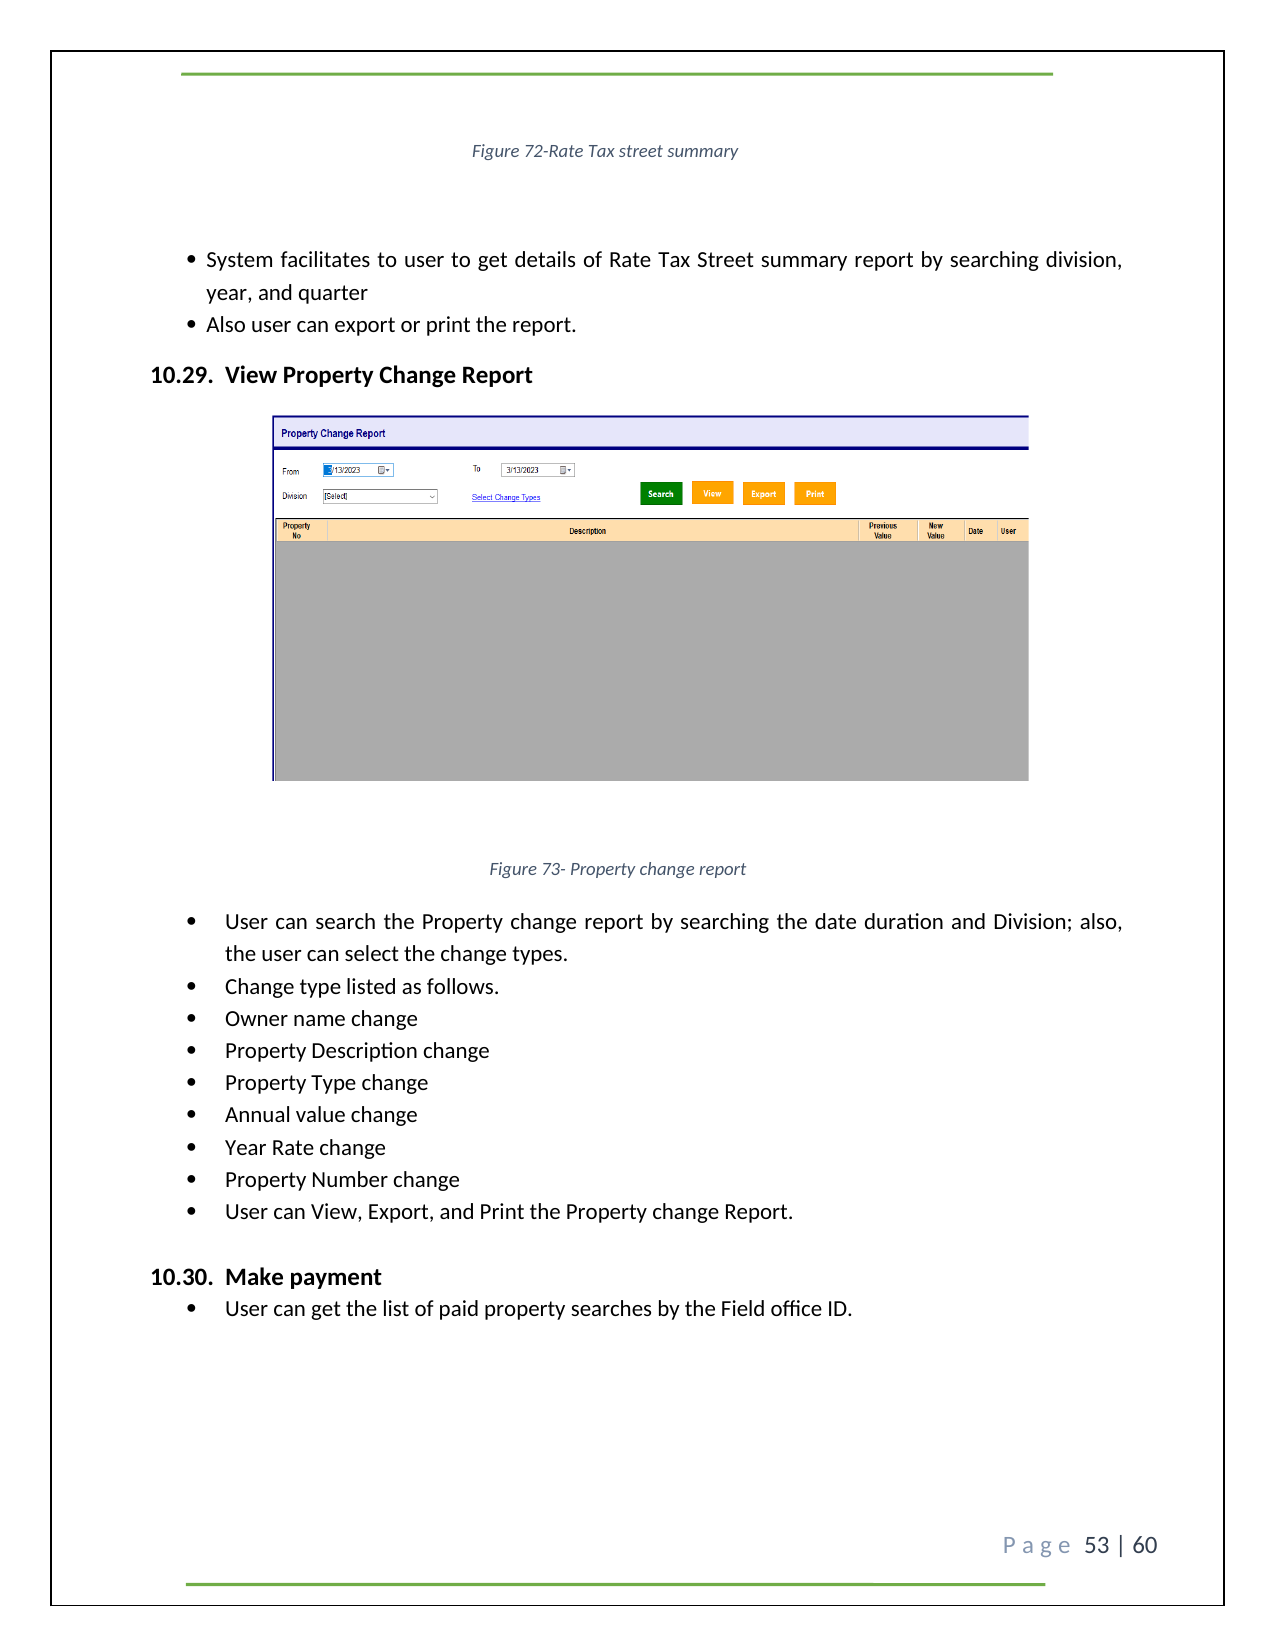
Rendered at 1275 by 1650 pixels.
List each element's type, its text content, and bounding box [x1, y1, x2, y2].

list User can search the Property change report by searching the date duration and Division; also, the user can select the change types. [187, 907, 1125, 968]
list System facilitates to user to get details of Rate Tax Street summary report by searching division, year, and quarter [187, 246, 1125, 306]
subtitle View Property Change Report [150, 359, 1125, 389]
list Property Number change [187, 1165, 1125, 1193]
list User can get the list of paid property searches by the Field office ID. [187, 1294, 1125, 1322]
list Property Type change [187, 1068, 1125, 1096]
list User can View, Export, and Print the Property change Report. [187, 1197, 1125, 1225]
list Change type listed as follows. [187, 972, 1125, 1000]
list Also user can export or print the report. [187, 310, 1125, 338]
list Property Description change [187, 1036, 1125, 1064]
picture [272, 415, 1029, 781]
list Year Rate change [187, 1133, 1125, 1161]
list Owner name change [187, 1004, 1125, 1032]
subtitle Make payment [150, 1261, 1125, 1292]
list Annual value change [187, 1101, 1125, 1128]
